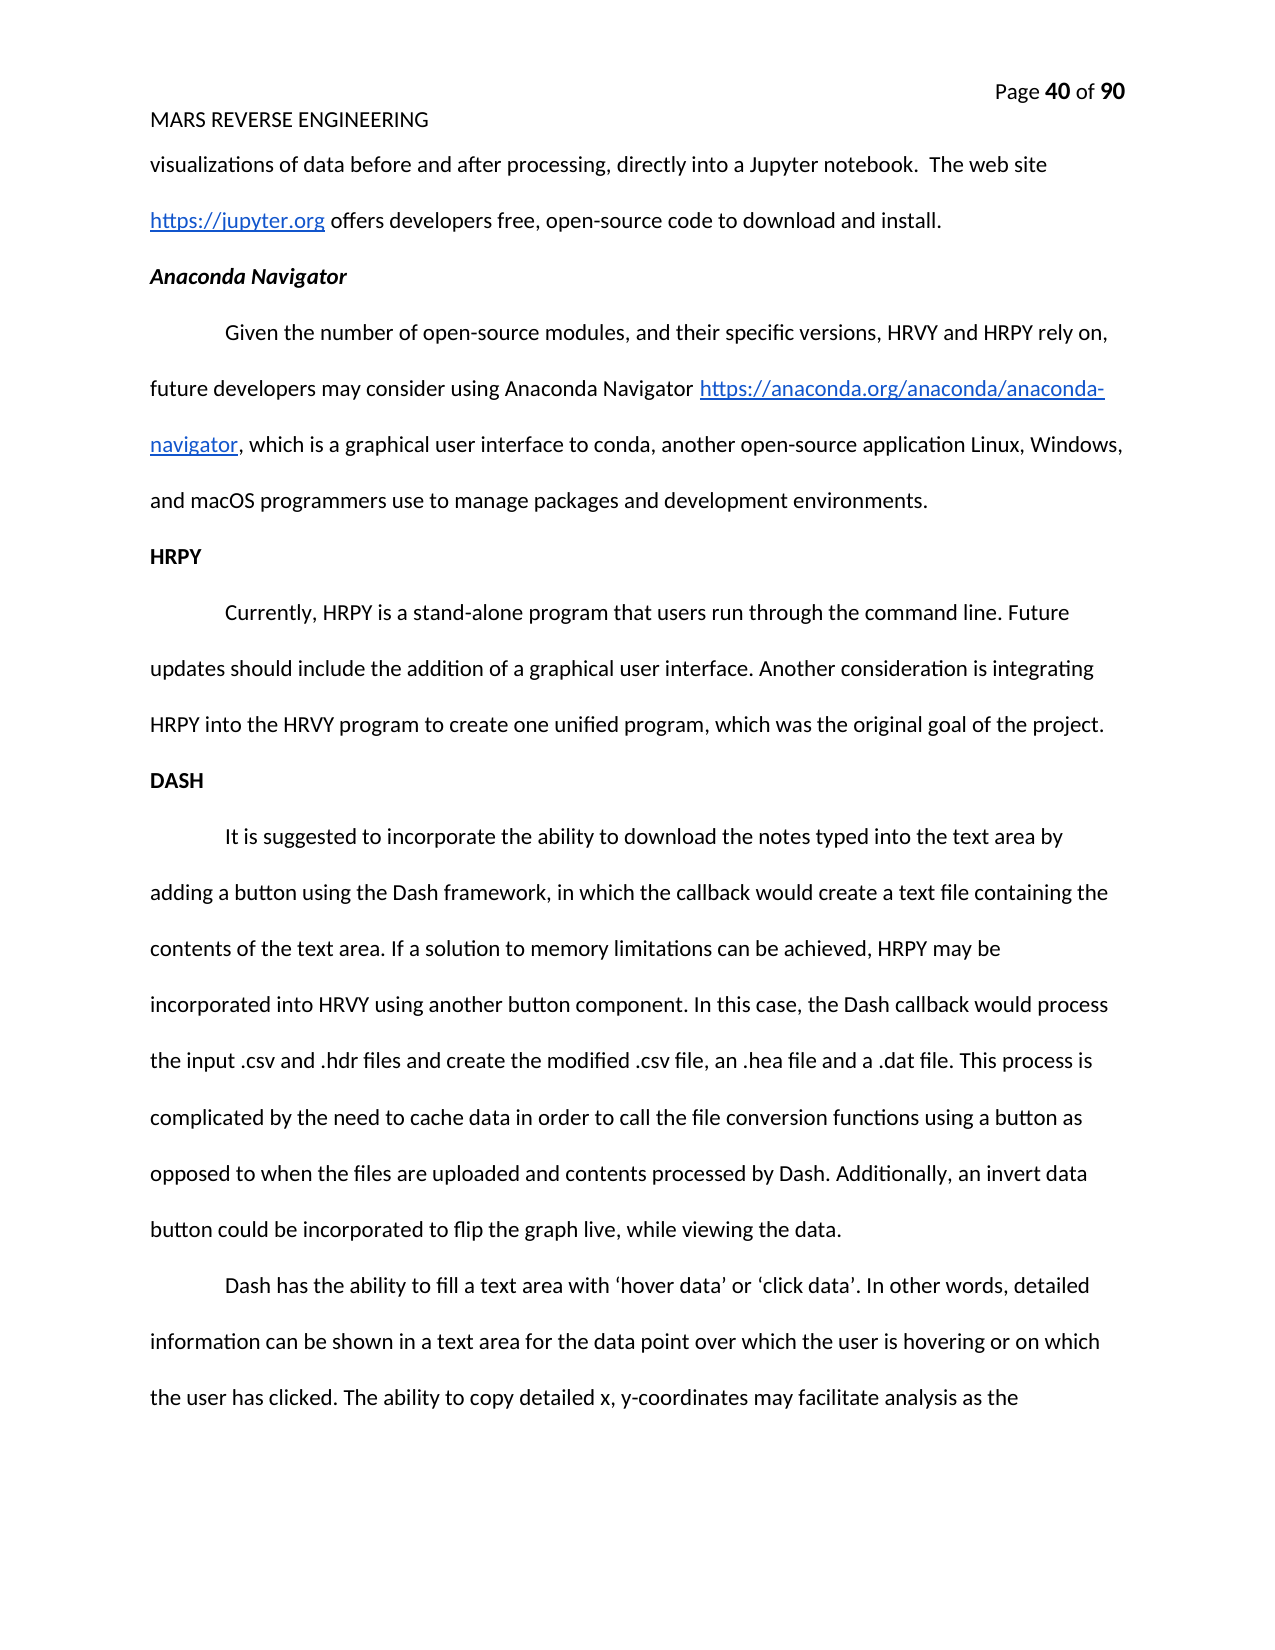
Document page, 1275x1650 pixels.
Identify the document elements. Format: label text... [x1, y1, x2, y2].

text Given the number of open-source modules, and their specific versions, HRVY and HRPY rely on, future developers may consider using Anaconda Navigator https://anaconda.org/anaconda/anaconda-navigator, which is a graphical user interface to conda, another open-source application Linux, Windows, and macOS programmers use to manage packages and development environments. [150, 318, 1125, 514]
text HRPY [150, 542, 1125, 570]
text Currently, HRPY is a stand-alone program that users run through the command line. Future updates should include the addition of a graphical user interface. Another consideration is integrating HRPY into the HRVY program to create one unified program, which was the original goal of the project. [150, 598, 1125, 738]
text It is suggested to incorporate the ability to download the notes typed into the text area by adding a button using the Dash framework, in which the callback would create a text file containing the contents of the text area. If a solution to memory limitations can be achieved, HRPY may be incorporated into HRVY using another button component. In this case, the Dash callback would process the input .csv and .hdr files and create the modified .csv file, an .hea file and a .dat file. This process is complicated by the need to cache data in order to call the file conversion functions using a button as opposed to when the files are uploaded and contents processed by Dash. Additionally, an invert data button could be incorporated to flip the graph live, while viewing the data. [150, 822, 1125, 1243]
text Anaconda Navigator [150, 262, 1125, 290]
text DASH [150, 766, 1125, 794]
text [150, 1271, 1125, 1411]
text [150, 150, 1125, 234]
